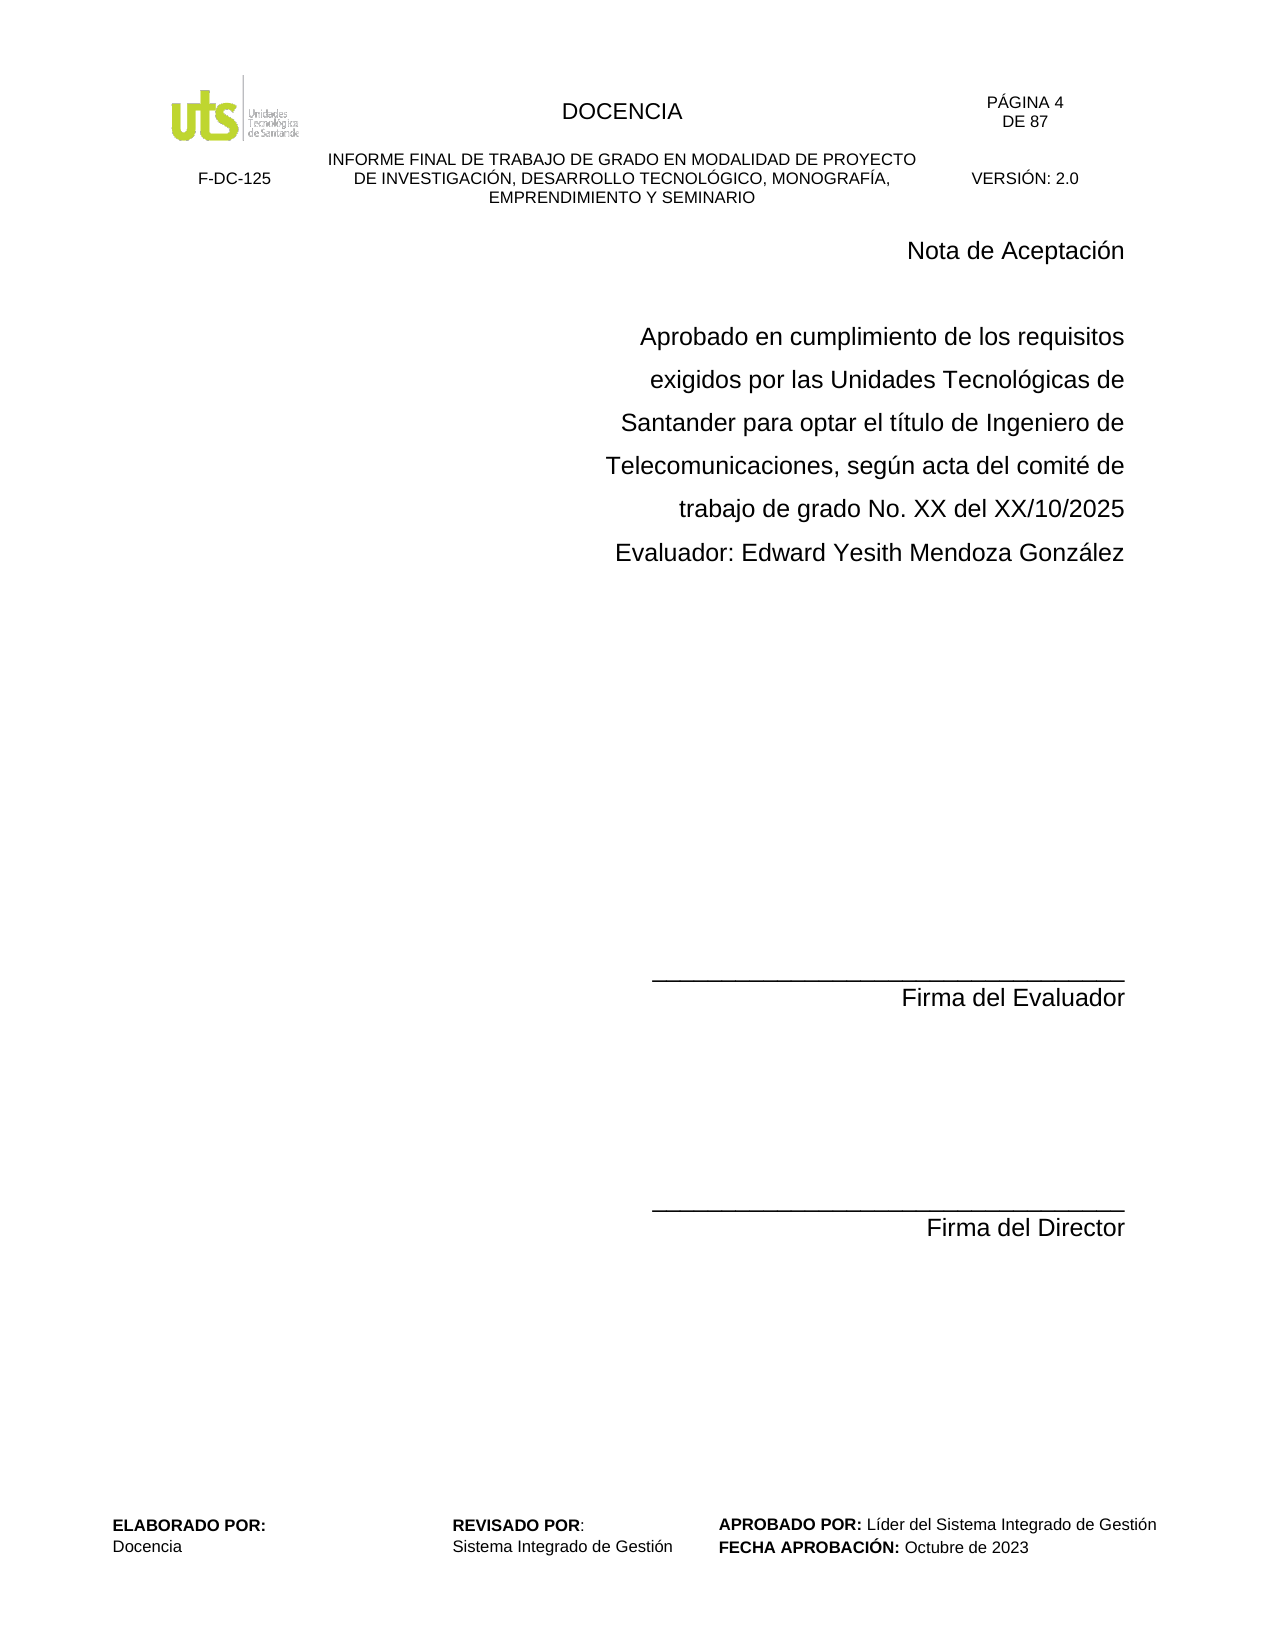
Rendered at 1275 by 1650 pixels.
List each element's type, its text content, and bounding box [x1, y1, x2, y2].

text Aprobado en cumplimiento de los requisitos [150, 322, 1125, 351]
text trabajo de grado No. XX del XX/10/2025 [150, 494, 1125, 523]
text Santander para optar el título de Ingeniero de [150, 408, 1125, 437]
text __________________________________ [150, 954, 1125, 983]
text __________________________________ [150, 1184, 1125, 1213]
text Firma del Evaluador [150, 983, 1125, 1012]
picture [170, 75, 299, 149]
text Evaluador: Edward Yesith Mendoza González [150, 538, 1125, 566]
text Firma del Director [150, 1213, 1125, 1242]
text Nota de Aceptación [150, 236, 1125, 264]
text exigidos por las Unidades Tecnológicas de [150, 365, 1125, 394]
text Telecomunicaciones, según acta del comité de [150, 451, 1125, 480]
